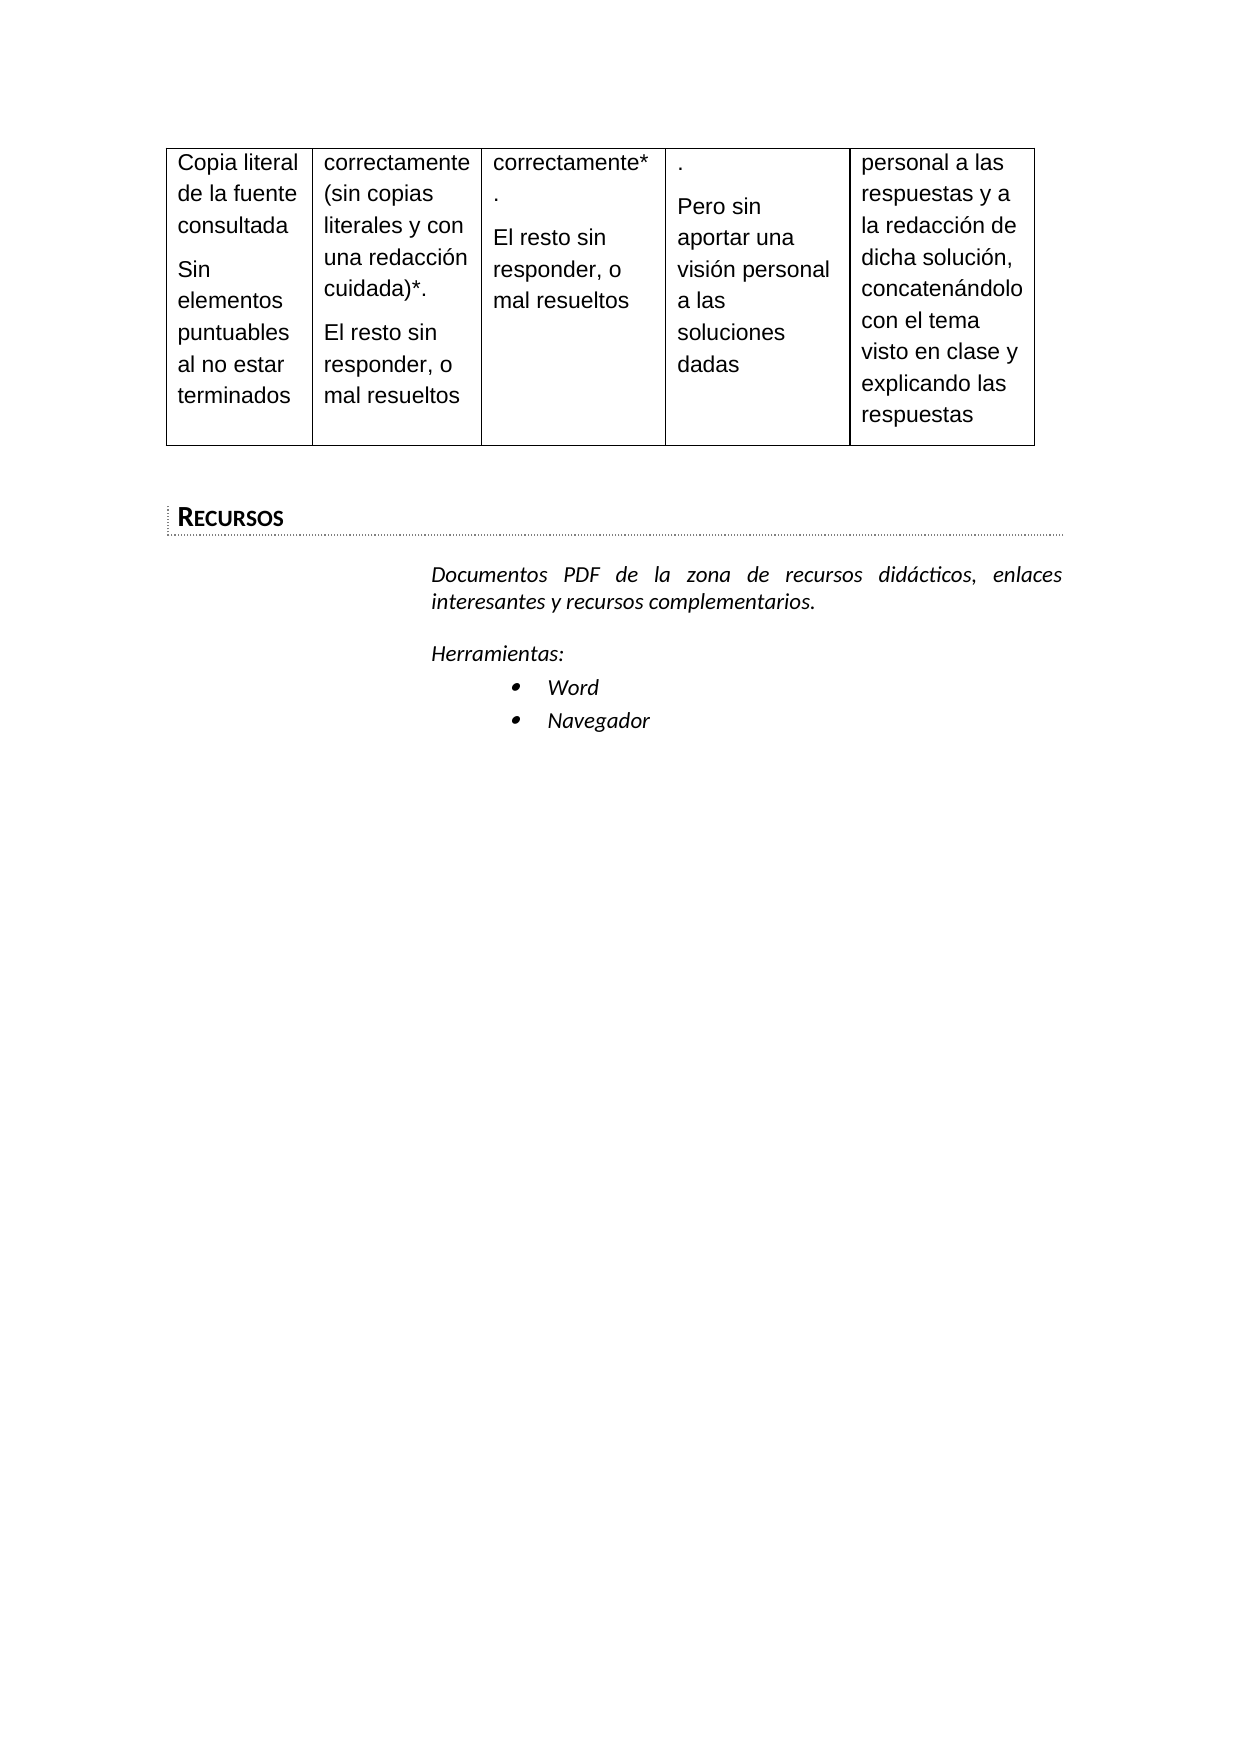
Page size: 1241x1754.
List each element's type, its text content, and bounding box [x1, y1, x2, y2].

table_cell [666, 149, 849, 445]
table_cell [313, 149, 481, 445]
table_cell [167, 149, 312, 445]
subtitle Recursos [167, 505, 1063, 536]
subtitle Herramientas: [431, 640, 1063, 667]
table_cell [482, 149, 665, 445]
list Navegador [510, 707, 1063, 735]
list Word [510, 673, 1063, 701]
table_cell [851, 149, 1034, 445]
subtitle Documentos PDF de la zona de recursos didácticos, enlaces interesantes y recursos complementarios. [431, 561, 1063, 615]
